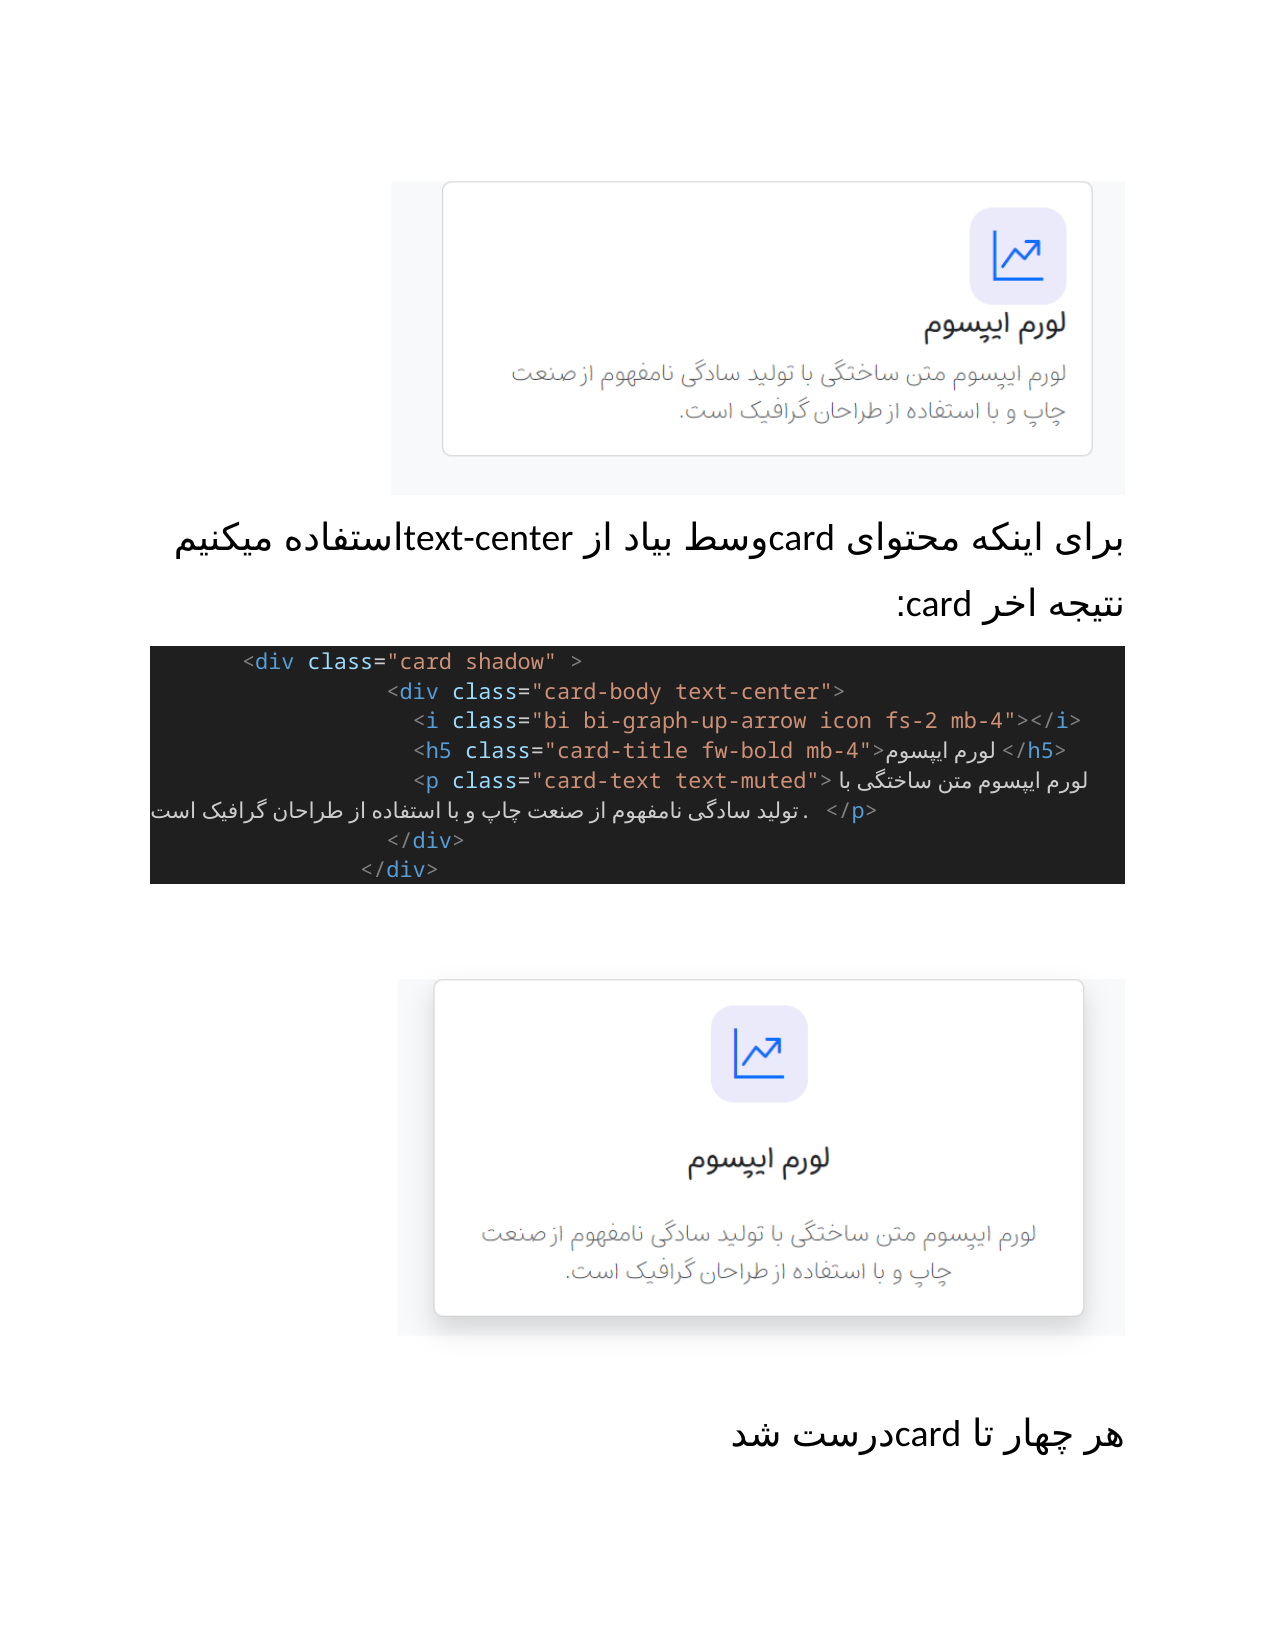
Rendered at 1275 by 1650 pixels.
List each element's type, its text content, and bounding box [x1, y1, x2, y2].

text </div> [150, 854, 1125, 884]
text </div> [150, 825, 1125, 854]
text نتیجه اخر card: [150, 580, 1125, 626]
text <p class="card-text text-muted">لورم ایپسوم متن ساختگی با تولید سادگی نامفهوم از صنعت چاپ و با استفاده از طراحان گرافیک است. </p> [150, 765, 1125, 825]
text <h5 class="card-title fw-bold mb-4">لورم ایپسوم </h5> [150, 735, 1125, 765]
text هر چهار تا cardدرست شد [150, 1410, 1125, 1456]
picture [391, 150, 1125, 495]
text <div class="card-body text-center"> [150, 676, 1125, 706]
text <div class="card shadow" > [150, 646, 1125, 676]
picture [397, 950, 1125, 1392]
text برای اینکه محتوای cardوسط بیاد از text-centerاستفاده میکنیم [150, 514, 1125, 559]
text <i class="bi bi-graph-up-arrow icon fs-2 mb-4"></i> [150, 706, 1125, 735]
